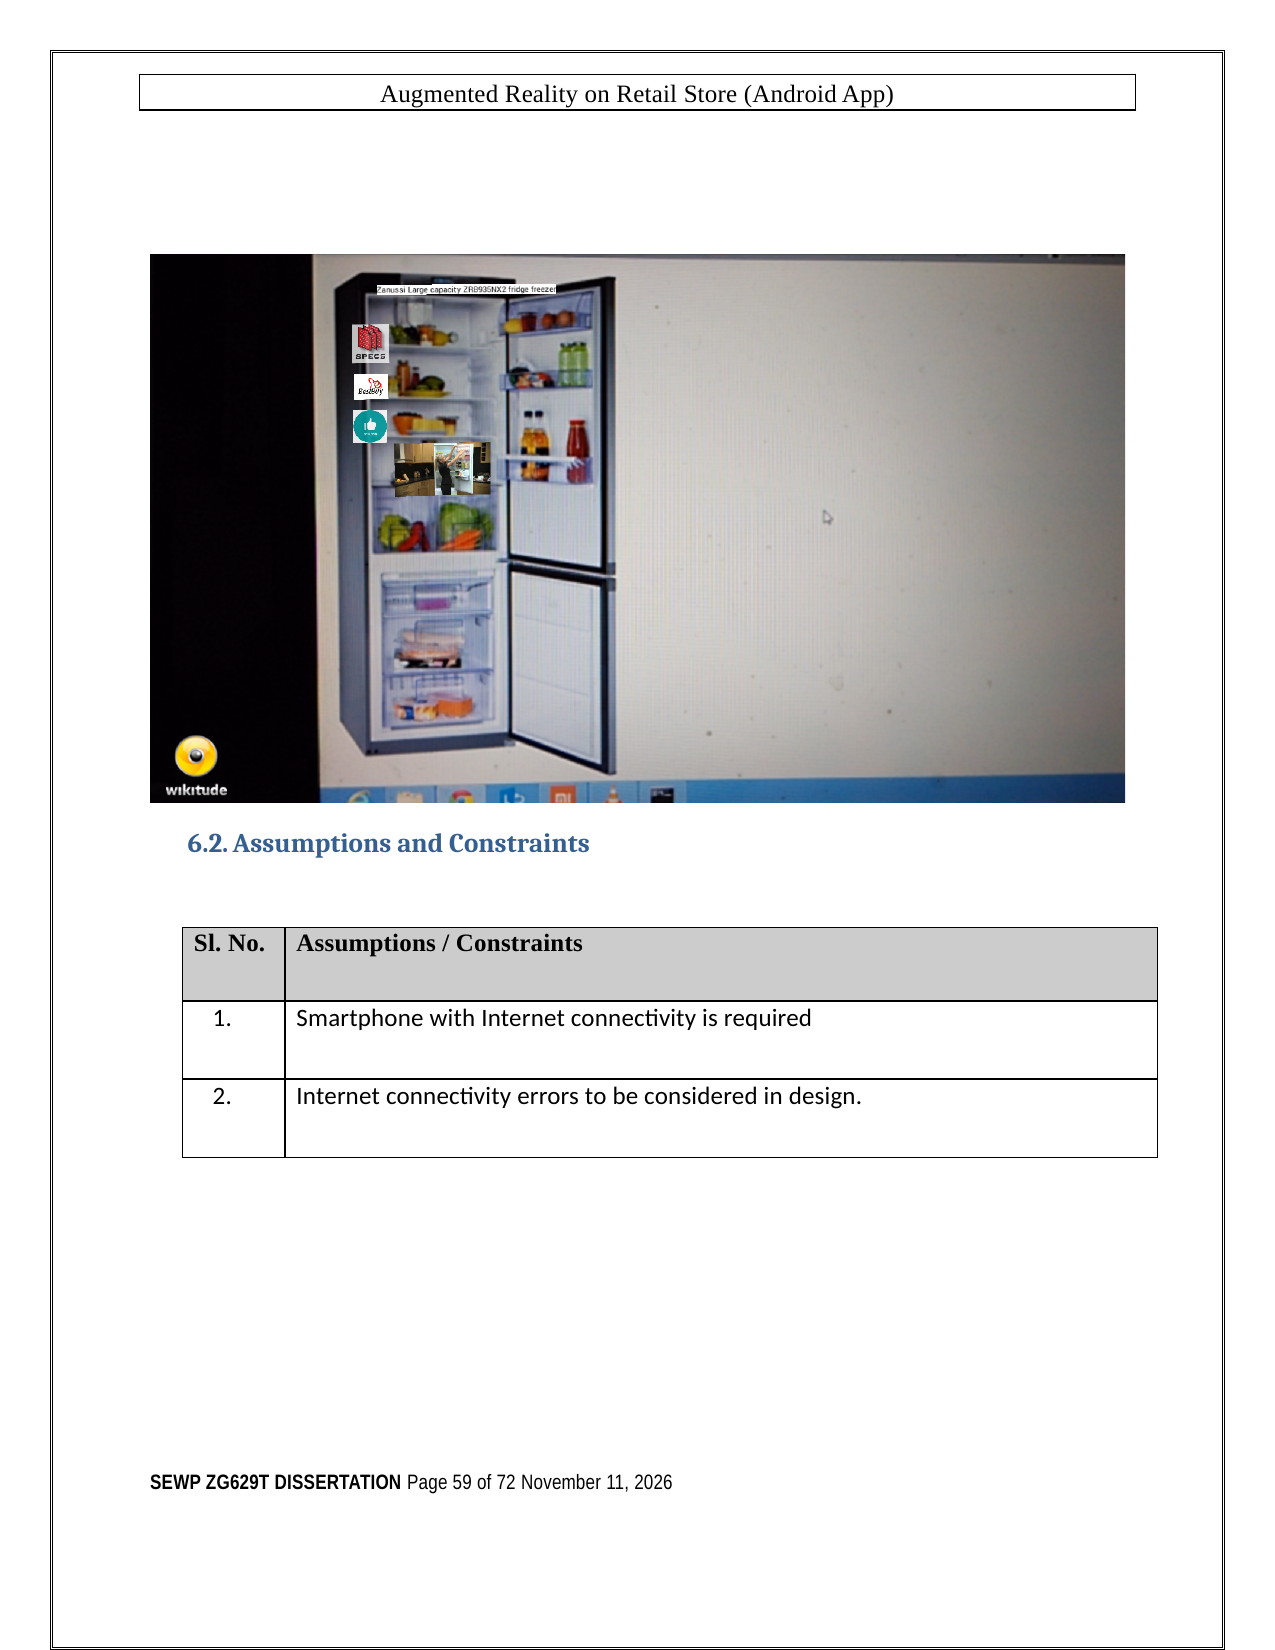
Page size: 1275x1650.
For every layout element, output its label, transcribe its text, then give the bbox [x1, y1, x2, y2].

table_cell Internet connectivity errors to be considered in design. [286, 1080, 1157, 1156]
table_header Assumptions / Constraints [286, 928, 1157, 1000]
table_cell [183, 1080, 284, 1156]
subtitle Assumptions and Constraints [187, 828, 1125, 859]
table_cell [183, 1002, 284, 1078]
table_header Sl. No. [183, 928, 284, 1000]
table_cell Smartphone with Internet connectivity is required [286, 1002, 1157, 1078]
picture [150, 254, 1125, 803]
